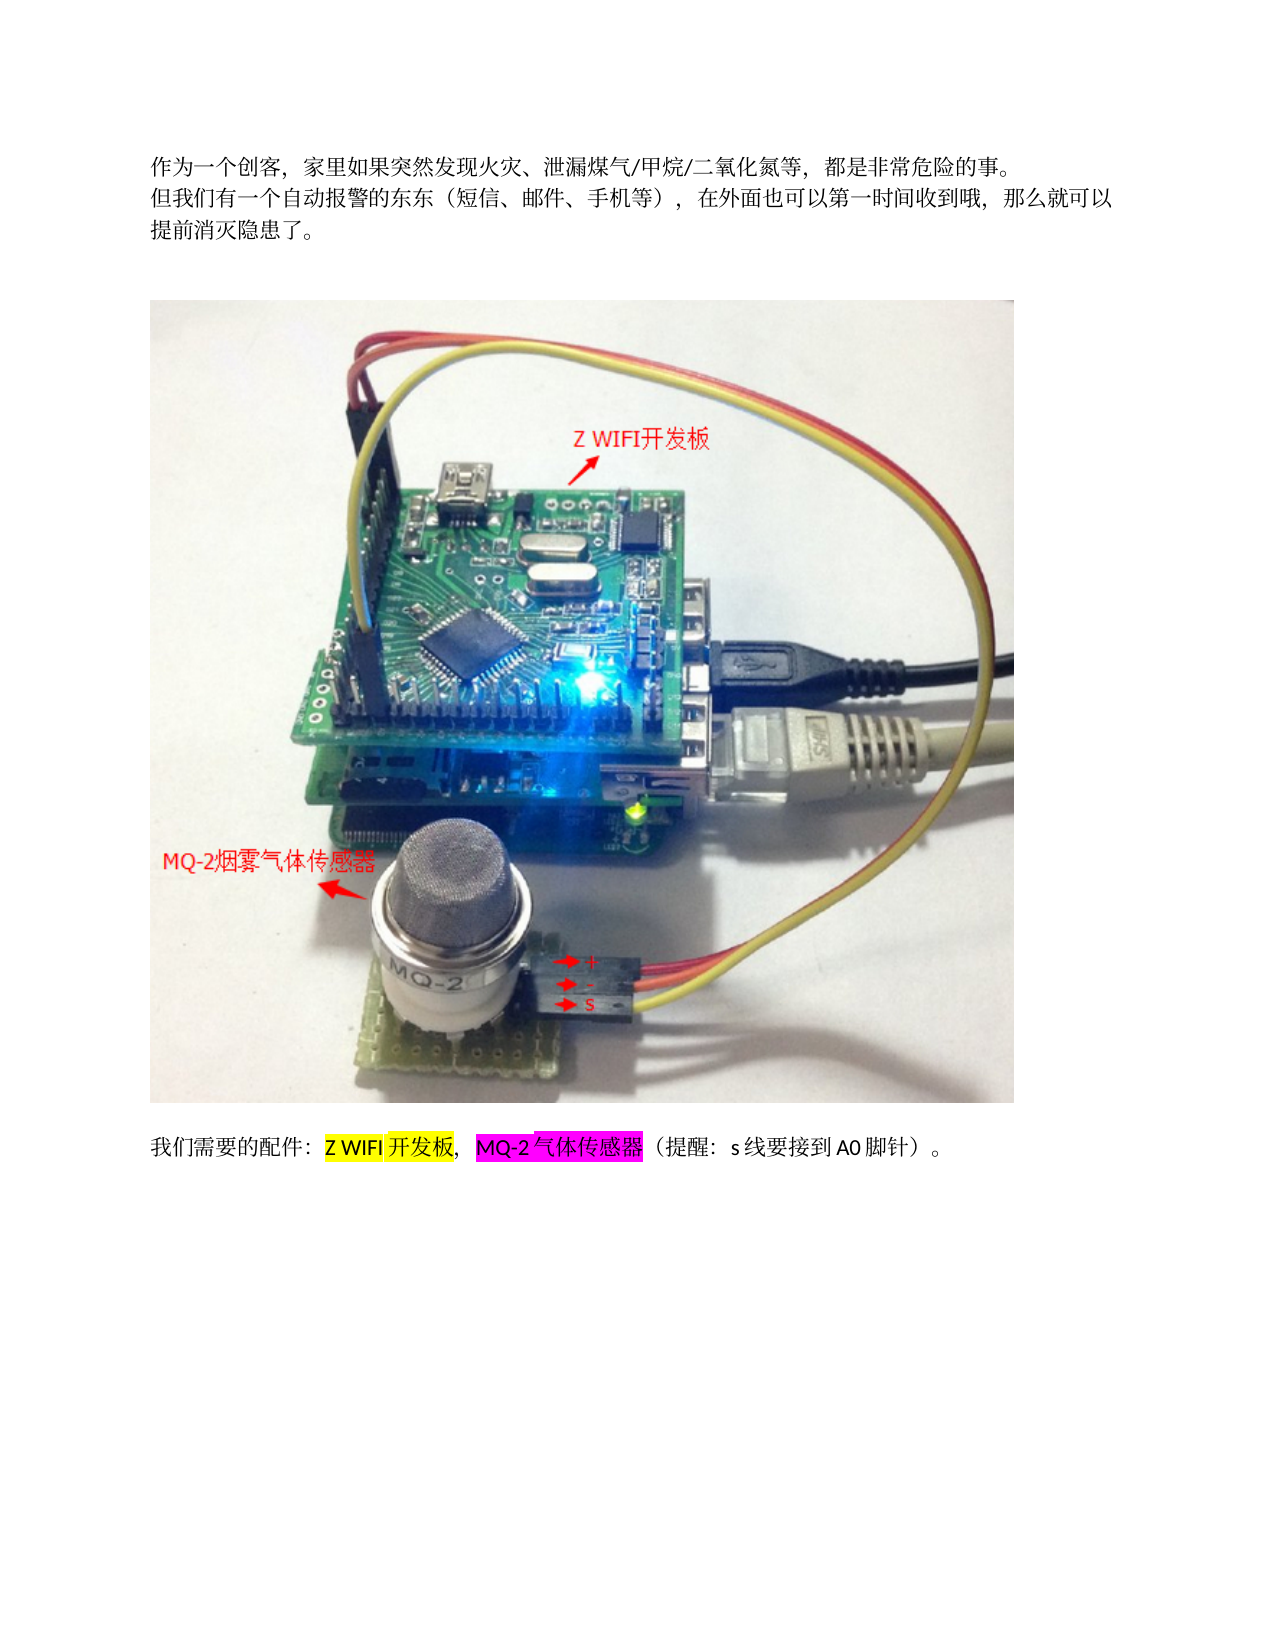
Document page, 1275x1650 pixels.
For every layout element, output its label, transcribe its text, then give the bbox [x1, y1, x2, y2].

text 我们需要的配件：Z WIFI开发板，MQ-2气体传感器（提醒：s线要接到A0脚针）。 [150, 1131, 388, 1162]
text 我们需要的配件：Z WIFI开发板，MQ-2气体传感器（提醒：s线要接到A0脚针）。 [643, 1131, 1125, 1162]
picture [150, 300, 1014, 1103]
text 但我们有一个自动报警的东东（短信、邮件、手机等），在外面也可以第一时间收到哦，那么就可以提前消灭隐患了。 [150, 181, 1125, 244]
text 作为一个创客，家里如果突然发现火灾、泄漏煤气/甲烷/二氧化氮等，都是非常危险的事。 [150, 150, 1125, 181]
